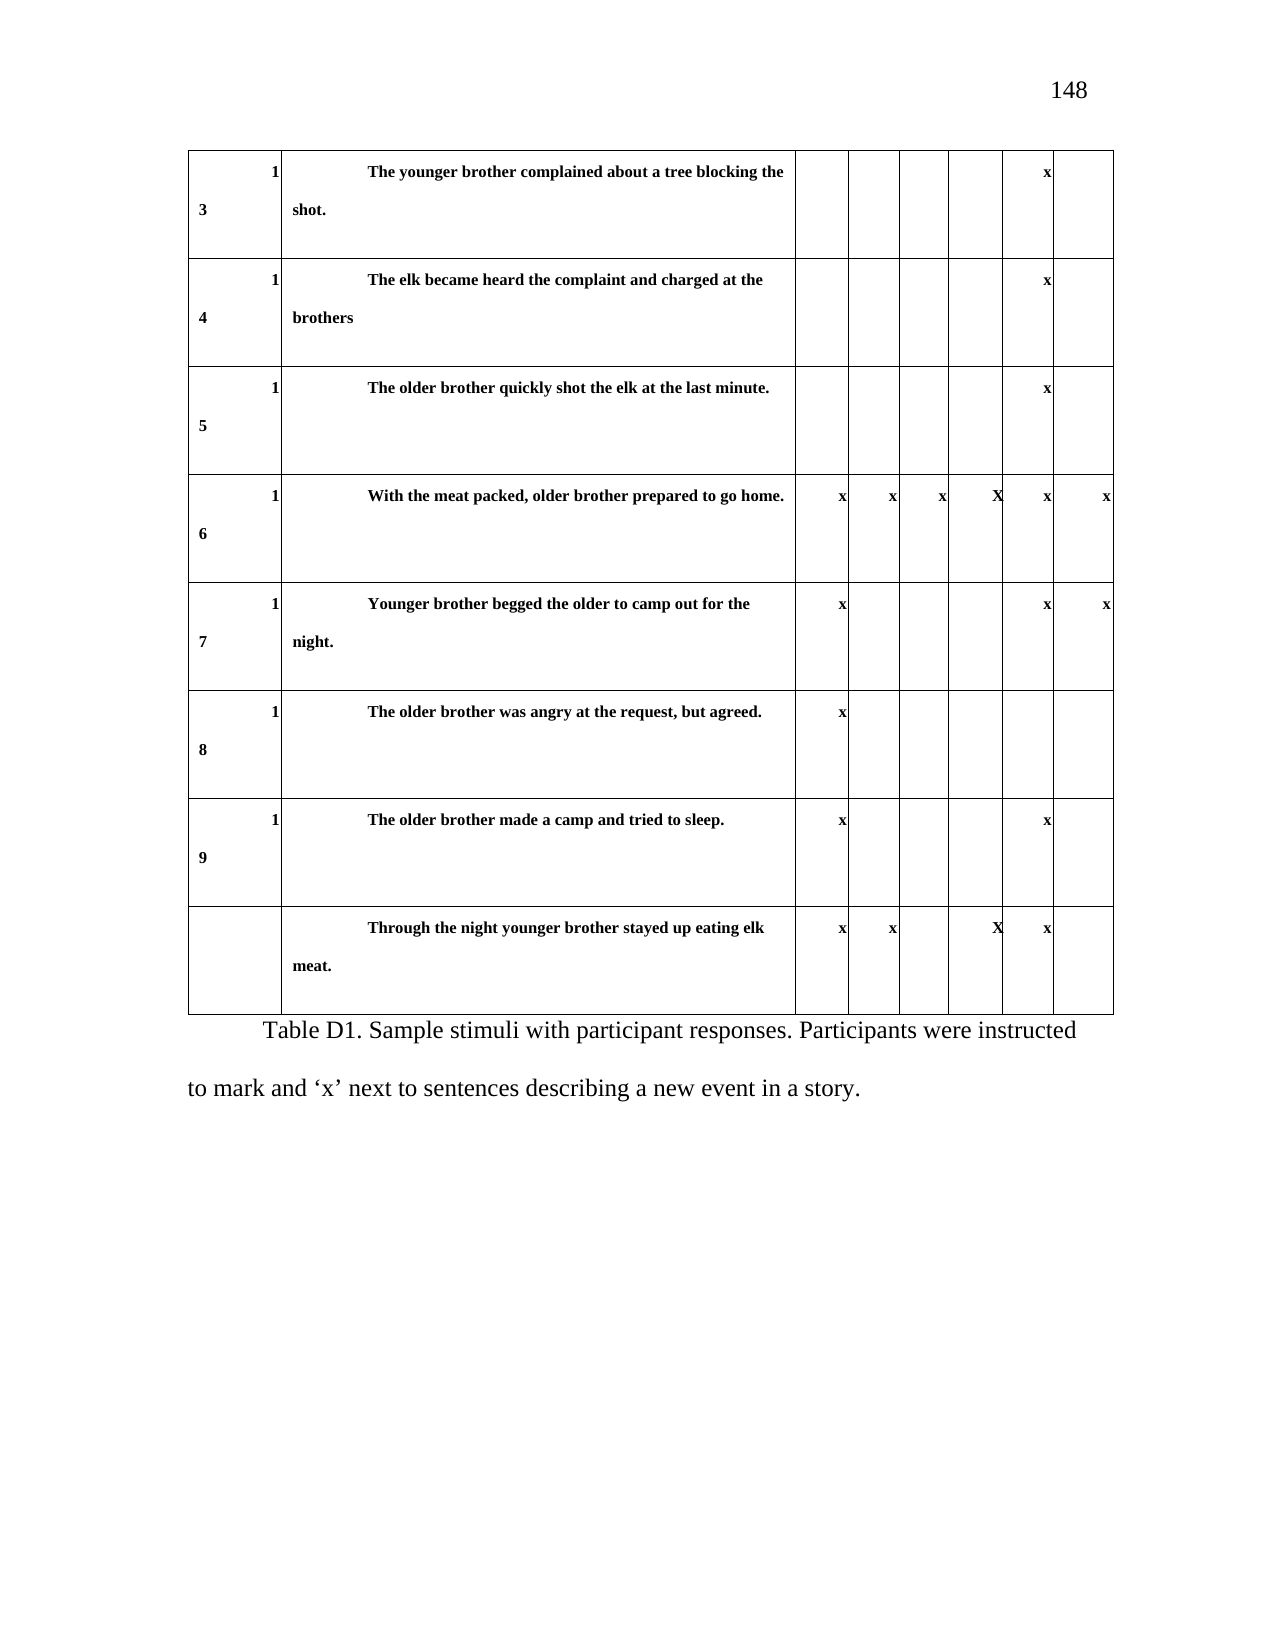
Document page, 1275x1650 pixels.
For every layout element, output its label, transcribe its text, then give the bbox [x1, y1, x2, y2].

table_cell [849, 259, 899, 366]
table_cell [900, 691, 948, 798]
table_cell 19 [189, 799, 281, 906]
table_cell [949, 583, 1002, 690]
table_cell [1054, 151, 1113, 258]
table_cell The older brother quickly shot the elk at the last minute. [282, 367, 795, 474]
table_cell [849, 583, 899, 690]
table_cell [849, 367, 899, 474]
table_cell [949, 259, 1002, 366]
table_cell [900, 367, 948, 474]
table_cell [1054, 799, 1113, 906]
table_cell The older brother made a camp and tried to sleep. [282, 799, 795, 906]
table_cell x [796, 475, 848, 582]
table_cell [949, 691, 1002, 798]
table_cell 13 [189, 151, 281, 258]
table_cell With the meat packed, older brother prepared to go home. [282, 475, 795, 582]
table_cell x [1003, 799, 1053, 906]
table_cell x [1003, 475, 1053, 582]
table_cell x [1054, 583, 1113, 690]
table_cell x [796, 691, 848, 798]
table_cell x [796, 907, 848, 1014]
table_cell [849, 691, 899, 798]
table_cell [900, 799, 948, 906]
table_cell [1003, 691, 1053, 798]
table_cell x [796, 799, 848, 906]
table_cell x [1003, 367, 1053, 474]
table_cell [796, 259, 848, 366]
table_cell x [1003, 583, 1053, 690]
table_cell x [1003, 259, 1053, 366]
table_cell The older brother was angry at the request, but agreed. [282, 691, 795, 798]
table_cell [949, 151, 1002, 258]
table_cell [189, 907, 281, 1014]
table_cell [900, 259, 948, 366]
table_cell x [1003, 907, 1053, 1014]
table_cell [1054, 907, 1113, 1014]
table_cell Younger brother begged the older to camp out for the night. [282, 583, 795, 690]
table_cell [949, 367, 1002, 474]
table_cell [900, 907, 948, 1014]
table_cell x [849, 907, 899, 1014]
table_cell [900, 583, 948, 690]
table_cell [796, 367, 848, 474]
table_cell x [900, 475, 948, 582]
table_cell 16 [189, 475, 281, 582]
table_cell [1054, 259, 1113, 366]
table_cell [849, 151, 899, 258]
table_cell x [1003, 151, 1053, 258]
table_cell [949, 799, 1002, 906]
table_cell 17 [189, 583, 281, 690]
table_cell x [796, 583, 848, 690]
table_cell X [949, 475, 1002, 582]
table_cell 18 [189, 691, 281, 798]
table_cell 15 [189, 367, 281, 474]
table_cell 14 [189, 259, 281, 366]
table_cell [1054, 691, 1113, 798]
table_cell [796, 151, 848, 258]
table_cell x [1054, 475, 1113, 582]
table_cell x [849, 475, 899, 582]
table_cell Through the night younger brother stayed up eating elk meat. [282, 907, 795, 1014]
table_cell [849, 799, 899, 906]
table_cell The elk became heard the complaint and charged at the brothers [282, 259, 795, 366]
text Table D1. Sample stimuli with participant responses. Participants were instructed to mark and ‘x’ next to sentences describing a new event in a story. [187, 1015, 1087, 1101]
table_cell [900, 151, 948, 258]
table_cell [1054, 367, 1113, 474]
table_cell X [949, 907, 1002, 1014]
table_cell The younger brother complained about a tree blocking the shot. [282, 151, 795, 258]
